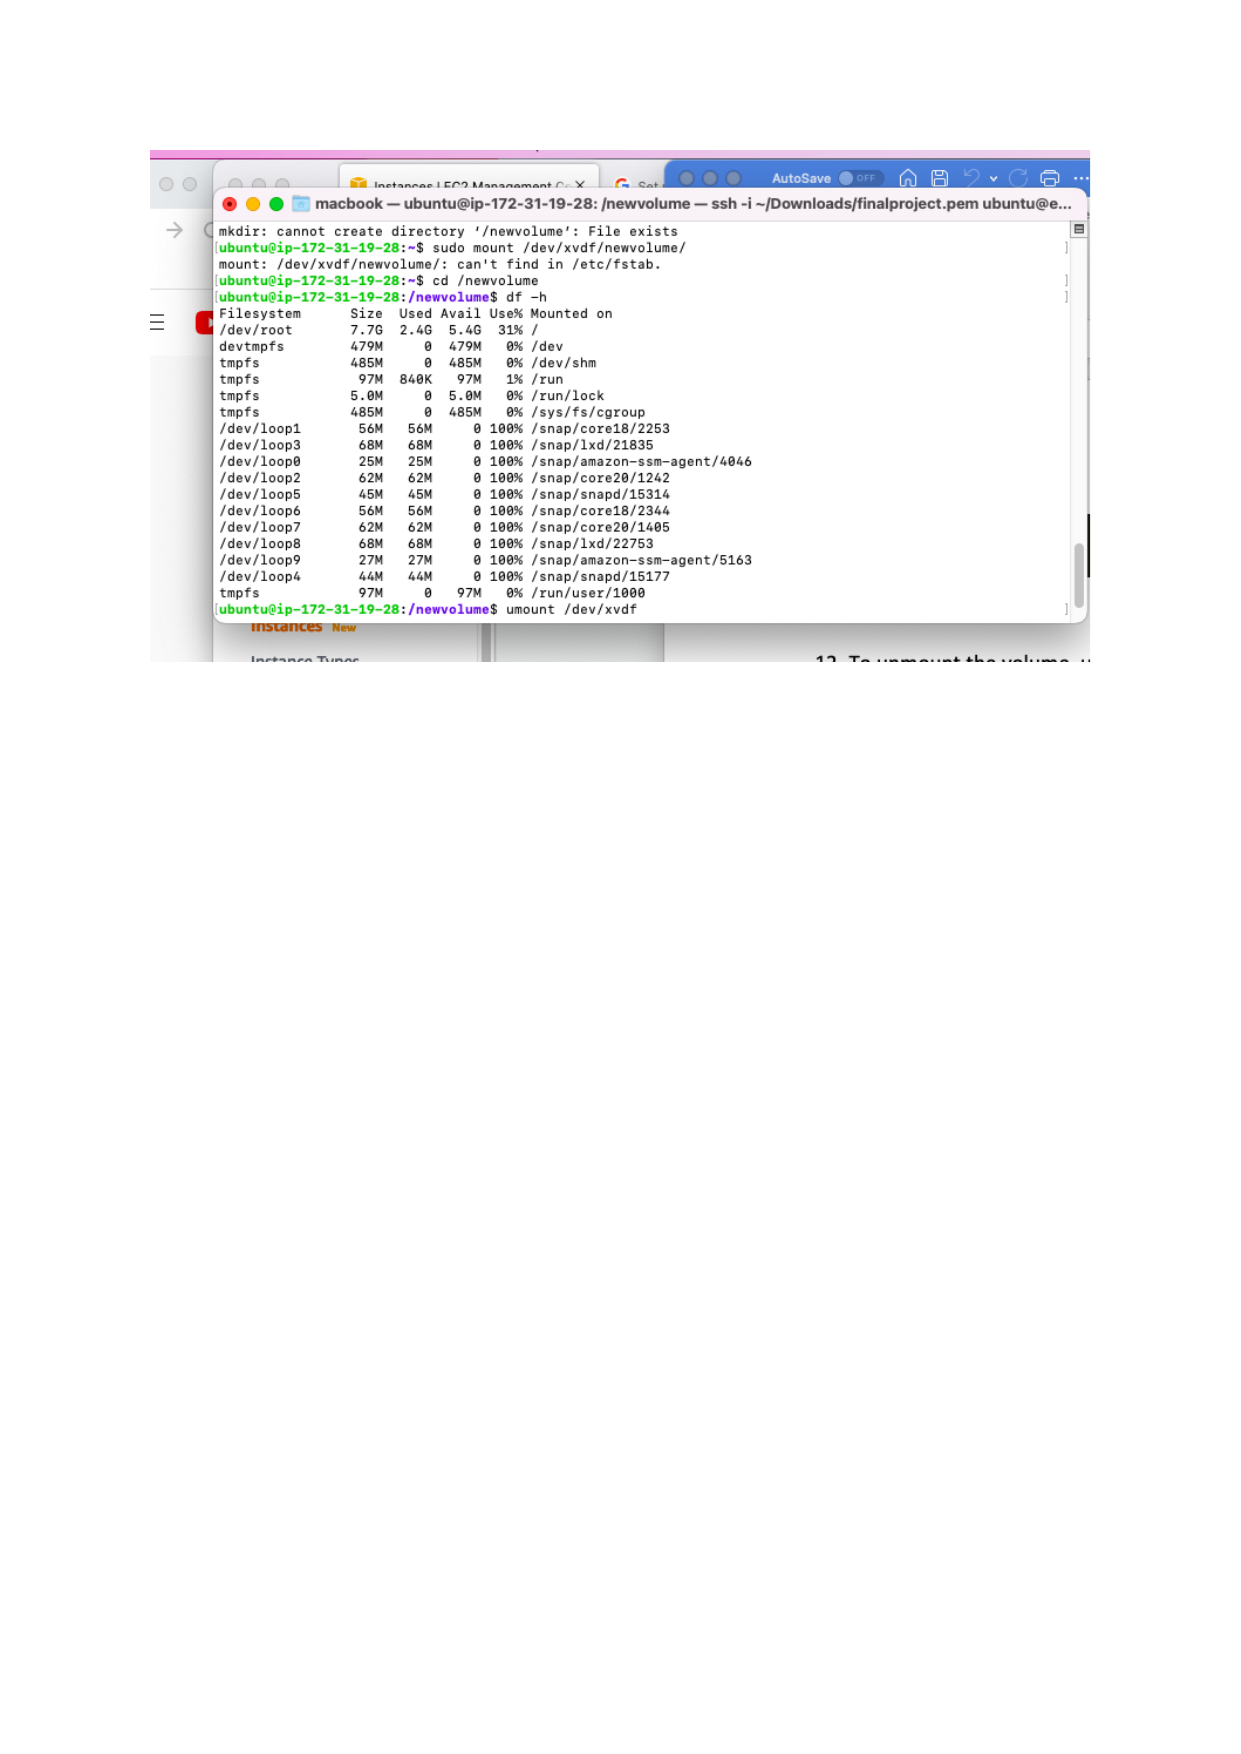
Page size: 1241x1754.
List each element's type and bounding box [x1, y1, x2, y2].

picture [150, 150, 1091, 662]
